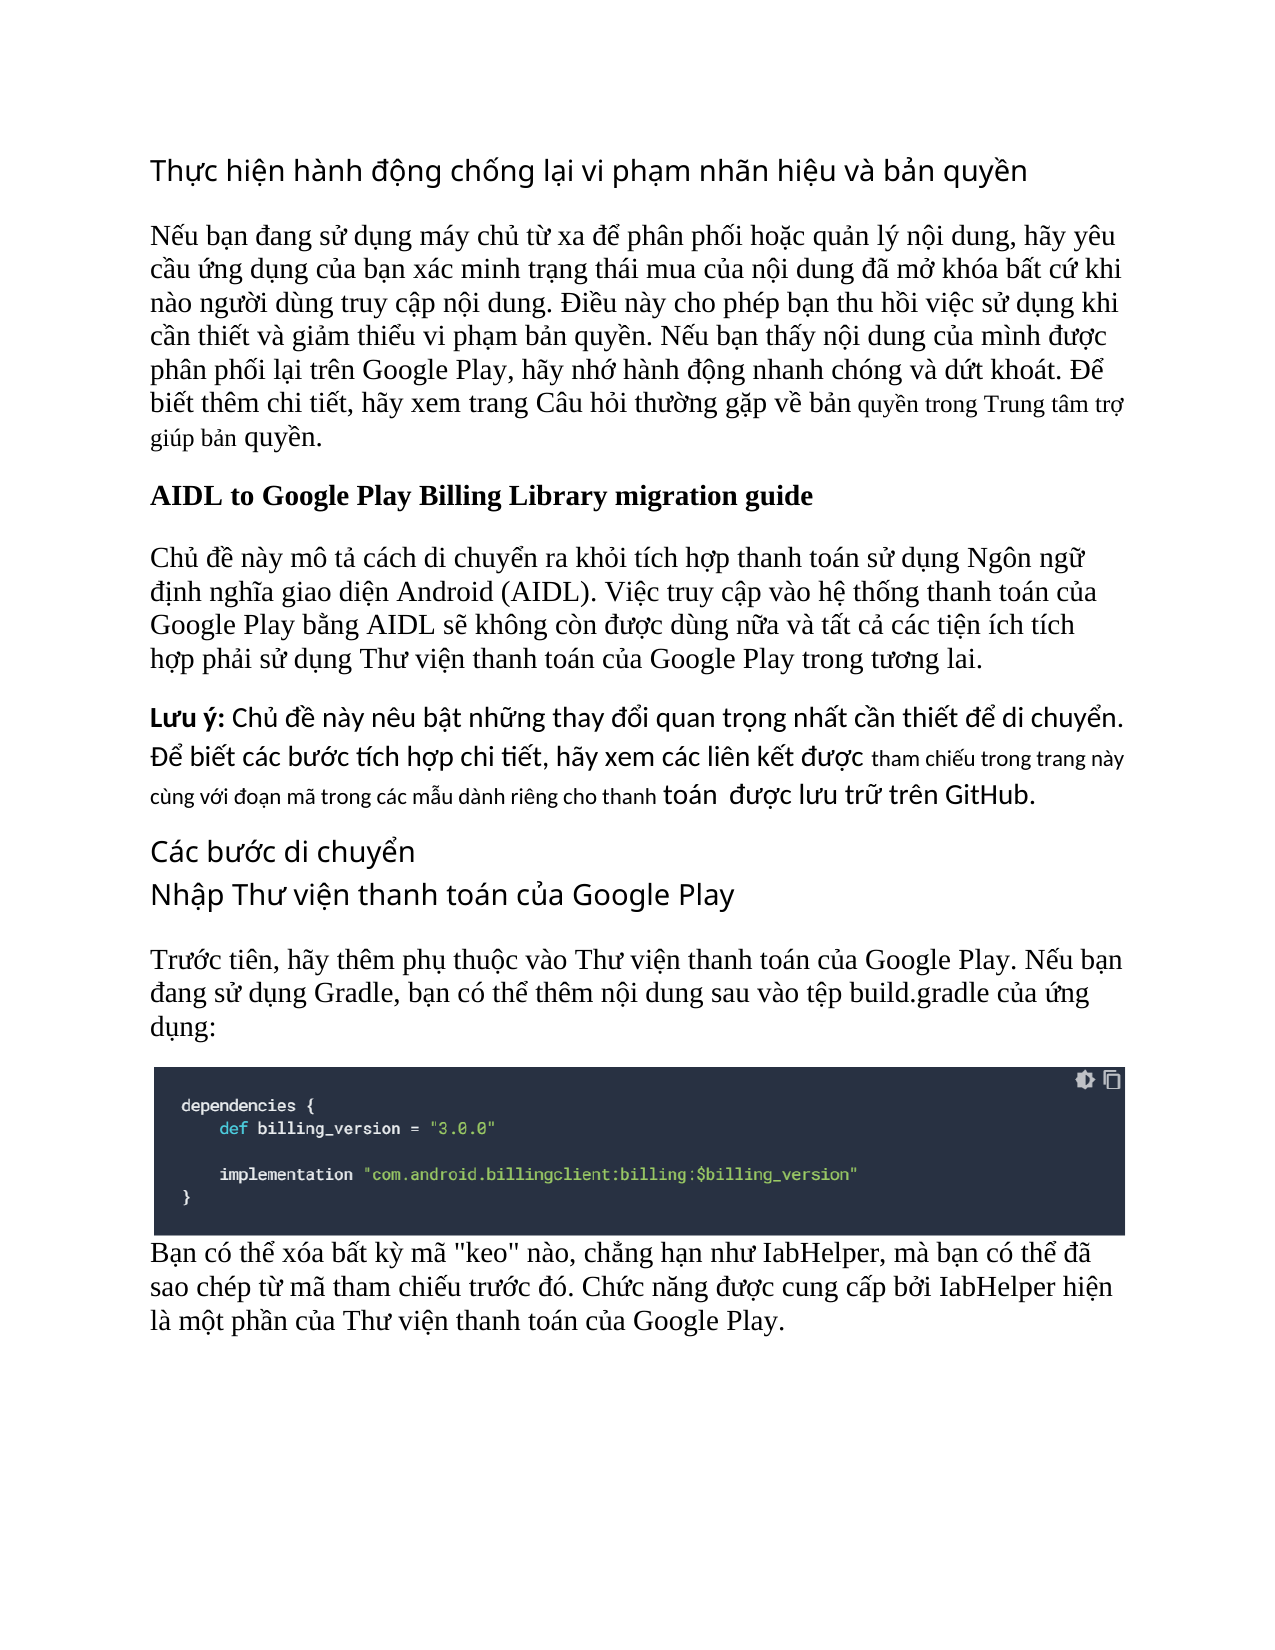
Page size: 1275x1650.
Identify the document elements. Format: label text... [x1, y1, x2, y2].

subtitle AIDL to Google Play Billing Library migration guide [150, 478, 1125, 511]
subtitle Các bước di chuyển [150, 831, 1187, 871]
subtitle Thực hiện hành động chống lại vi phạm nhãn hiệu và bản quyền [150, 150, 1187, 190]
text Nếu bạn đang sử dụng máy chủ từ xa để phân phối hoặc quản lý nội dung, hãy yêu cầu ứng dụng của bạn xác minh trạng thái mua của nội dung đã mở khóa bất cứ khi nào người dùng truy cập nội dung. Điều này cho phép bạn thu hồi việc sử dụng khi cần thiết và giảm thiểu vi phạm bản quyền. Nếu bạn thấy nội dung của mình được phân phối lại trên Google Play, hãy nhớ hành động nhanh chóng và dứt khoát. Để biết thêm chi tiết, hãy xem trang Câu hỏi thường gặp về bản quyền trong Trung tâm trợ giúp bản quyền. [150, 218, 1125, 453]
subtitle Nhập Thư viện thanh toán của Google Play [150, 874, 1187, 914]
text Lưu ý: Chủ đề này nêu bật những thay đổi quan trọng nhất cần thiết để di chuyển. Để biết các bước tích hợp chi tiết, hãy xem các liên kết được tham chiếu trong trang này cùng với đoạn mã trong các mẫu dành riêng cho thanh toán được lưu trữ trên GitHub. [150, 699, 1125, 812]
picture [150, 1067, 1125, 1236]
text Bạn có thể xóa bất kỳ mã "keo" nào, chẳng hạn như IabHelper, mà bạn có thể đã sao chép từ mã tham chiếu trước đó. Chức năng được cung cấp bởi IabHelper hiện là một phần của Thư viện thanh toán của Google Play. [150, 1236, 1125, 1336]
text Trước tiên, hãy thêm phụ thuộc vào Thư viện thanh toán của Google Play. Nếu bạn đang sử dụng Gradle, bạn có thể thêm nội dung sau vào tệp build.gradle của ứng dụng: [150, 942, 1125, 1043]
text Chủ đề này mô tả cách di chuyển ra khỏi tích hợp thanh toán sử dụng Ngôn ngữ định nghĩa giao diện Android (AIDL). Việc truy cập vào hệ thống thanh toán của Google Play bằng AIDL sẽ không còn được dùng nữa và tất cả các tiện ích tích hợp phải sử dụng Thư viện thanh toán của Google Play trong tương lai. [150, 540, 1125, 674]
